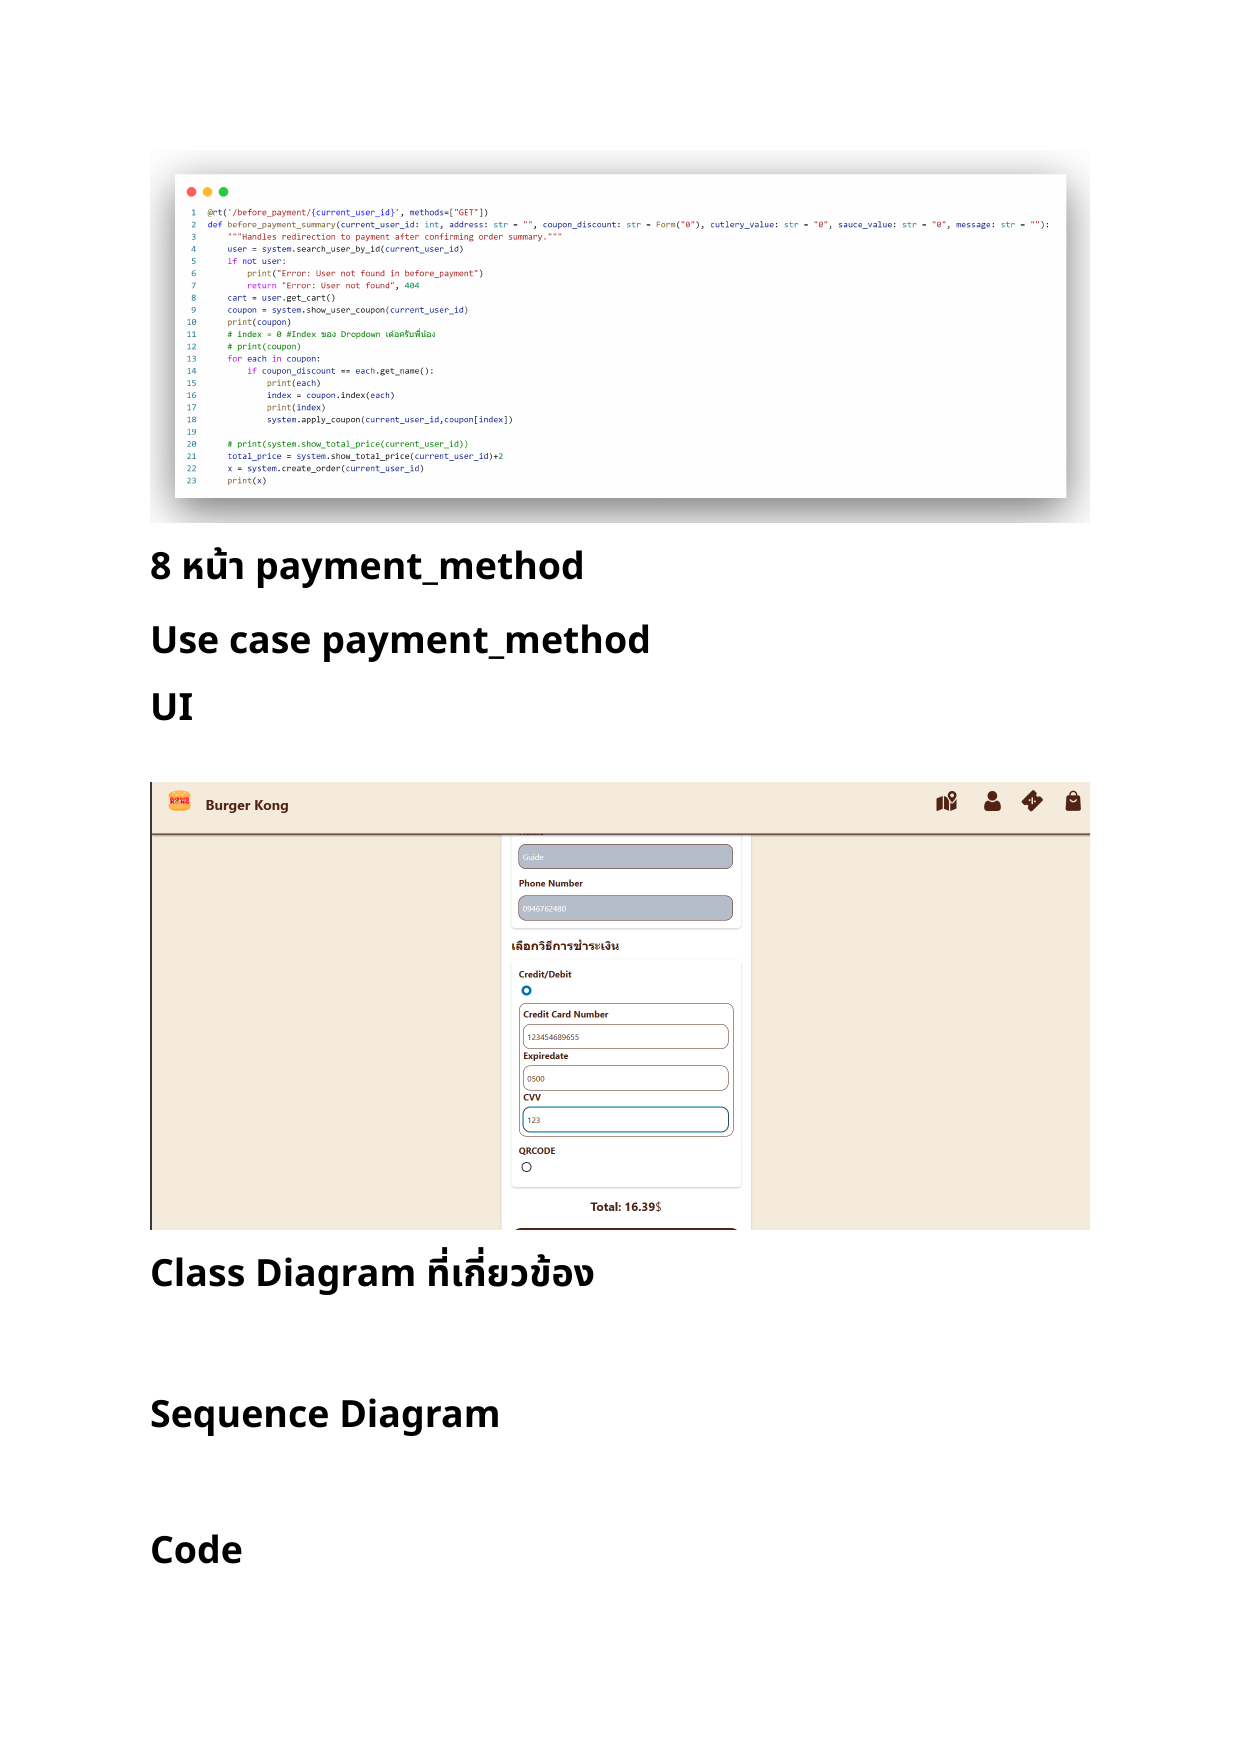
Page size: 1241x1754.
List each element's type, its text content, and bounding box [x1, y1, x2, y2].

text UI [150, 681, 1090, 732]
text Class Diagram ที่เกี่ยวข้อง [150, 1246, 1090, 1303]
picture [150, 150, 1091, 523]
text Code [150, 1523, 1090, 1574]
text Sequence Diagram [150, 1387, 1090, 1438]
text 8 หน้า payment_method [150, 539, 1090, 596]
text Use case payment_method [150, 613, 1090, 664]
picture [150, 782, 1091, 1230]
